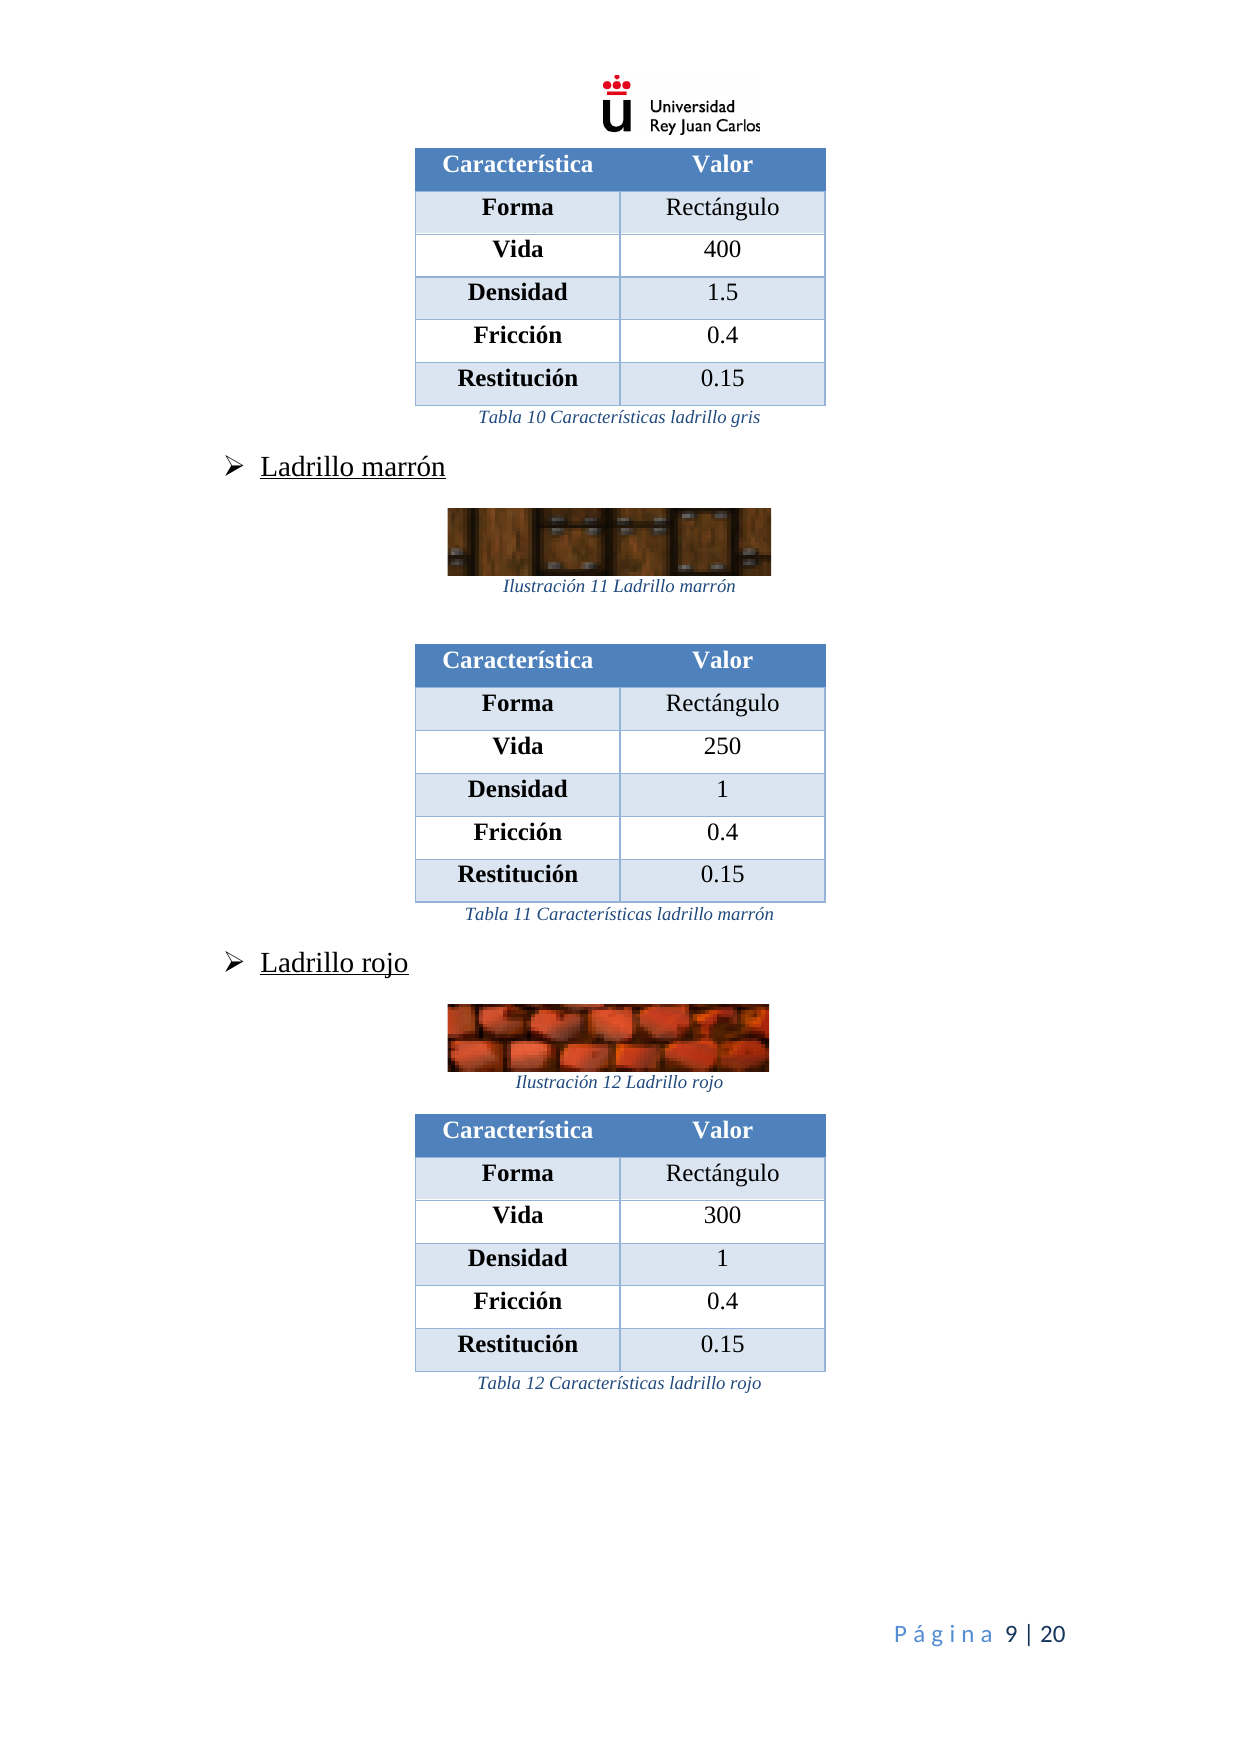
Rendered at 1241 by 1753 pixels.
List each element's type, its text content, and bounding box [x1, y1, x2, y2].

text Tabla 11 Características ladrillo marrón [148, 902, 1092, 924]
table_cell 1 [621, 1244, 824, 1285]
table_cell Forma [416, 1158, 619, 1199]
table_cell Fricción [416, 320, 619, 362]
table_header Característica [416, 645, 619, 687]
table_cell 0.4 [621, 320, 824, 362]
table_cell Fricción [416, 817, 619, 858]
table_cell Rectángulo [621, 688, 824, 730]
table_cell Forma [416, 688, 619, 730]
table_cell 0.15 [621, 1329, 824, 1371]
table_cell Vida [416, 235, 619, 276]
table_cell 250 [621, 731, 824, 773]
table_cell 0.4 [621, 817, 824, 858]
table_cell 1 [621, 774, 824, 816]
table_cell 400 [621, 235, 824, 276]
table_cell Densidad [416, 774, 619, 816]
table_cell 1.5 [621, 278, 824, 319]
text Ilustración 12 Ladrillo rojo [148, 1071, 1092, 1093]
text Tabla 12 Características ladrillo rojo [148, 1372, 1092, 1394]
table_cell Vida [416, 731, 619, 773]
table_header Valor [621, 645, 824, 687]
picture [447, 508, 772, 576]
table_cell Forma [416, 192, 619, 233]
table_cell Rectángulo [621, 1158, 824, 1199]
list Ladrillo marrón [223, 449, 1092, 482]
text Tabla 10 Características ladrillo gris [148, 406, 1092, 428]
table_header Valor [621, 1115, 824, 1157]
table_cell Restitución [416, 1329, 619, 1371]
table_cell Restitución [416, 860, 619, 901]
table_cell 300 [621, 1201, 824, 1242]
table_cell 0.15 [621, 860, 824, 901]
text Ilustración 11 Ladrillo marrón [148, 575, 1092, 597]
table_cell Rectángulo [621, 192, 824, 233]
table_header Característica [416, 1115, 619, 1157]
table_header Característica [416, 149, 619, 191]
table_cell Vida [416, 1201, 619, 1242]
table_cell Densidad [416, 1244, 619, 1285]
list Ladrillo rojo [223, 945, 1092, 978]
table_header Valor [621, 149, 824, 191]
table_cell Restitución [416, 363, 619, 405]
table_cell 0.15 [621, 363, 824, 405]
picture [603, 75, 760, 135]
picture [447, 1004, 770, 1072]
table_cell Fricción [416, 1286, 619, 1328]
table_cell Densidad [416, 278, 619, 319]
table_cell 0.4 [621, 1286, 824, 1328]
